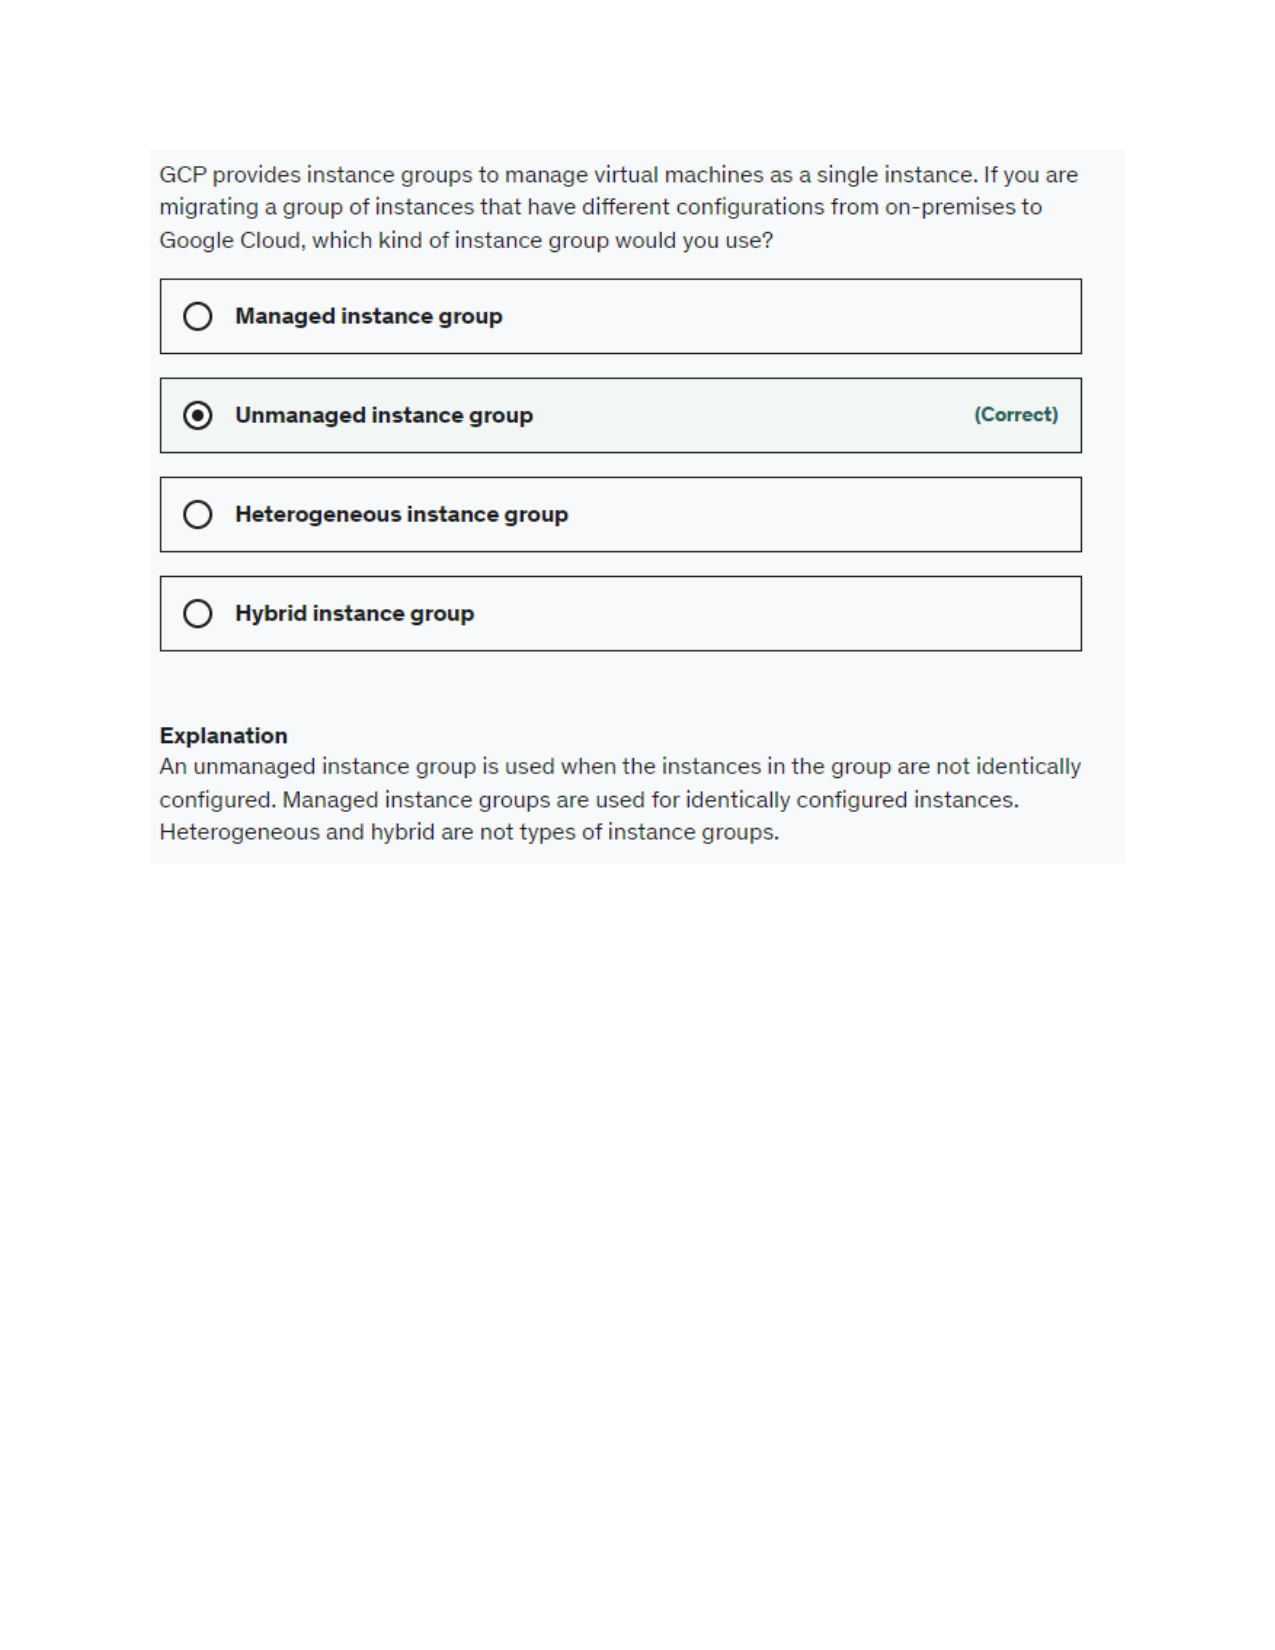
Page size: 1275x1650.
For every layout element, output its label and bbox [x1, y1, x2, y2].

picture [150, 150, 1125, 863]
